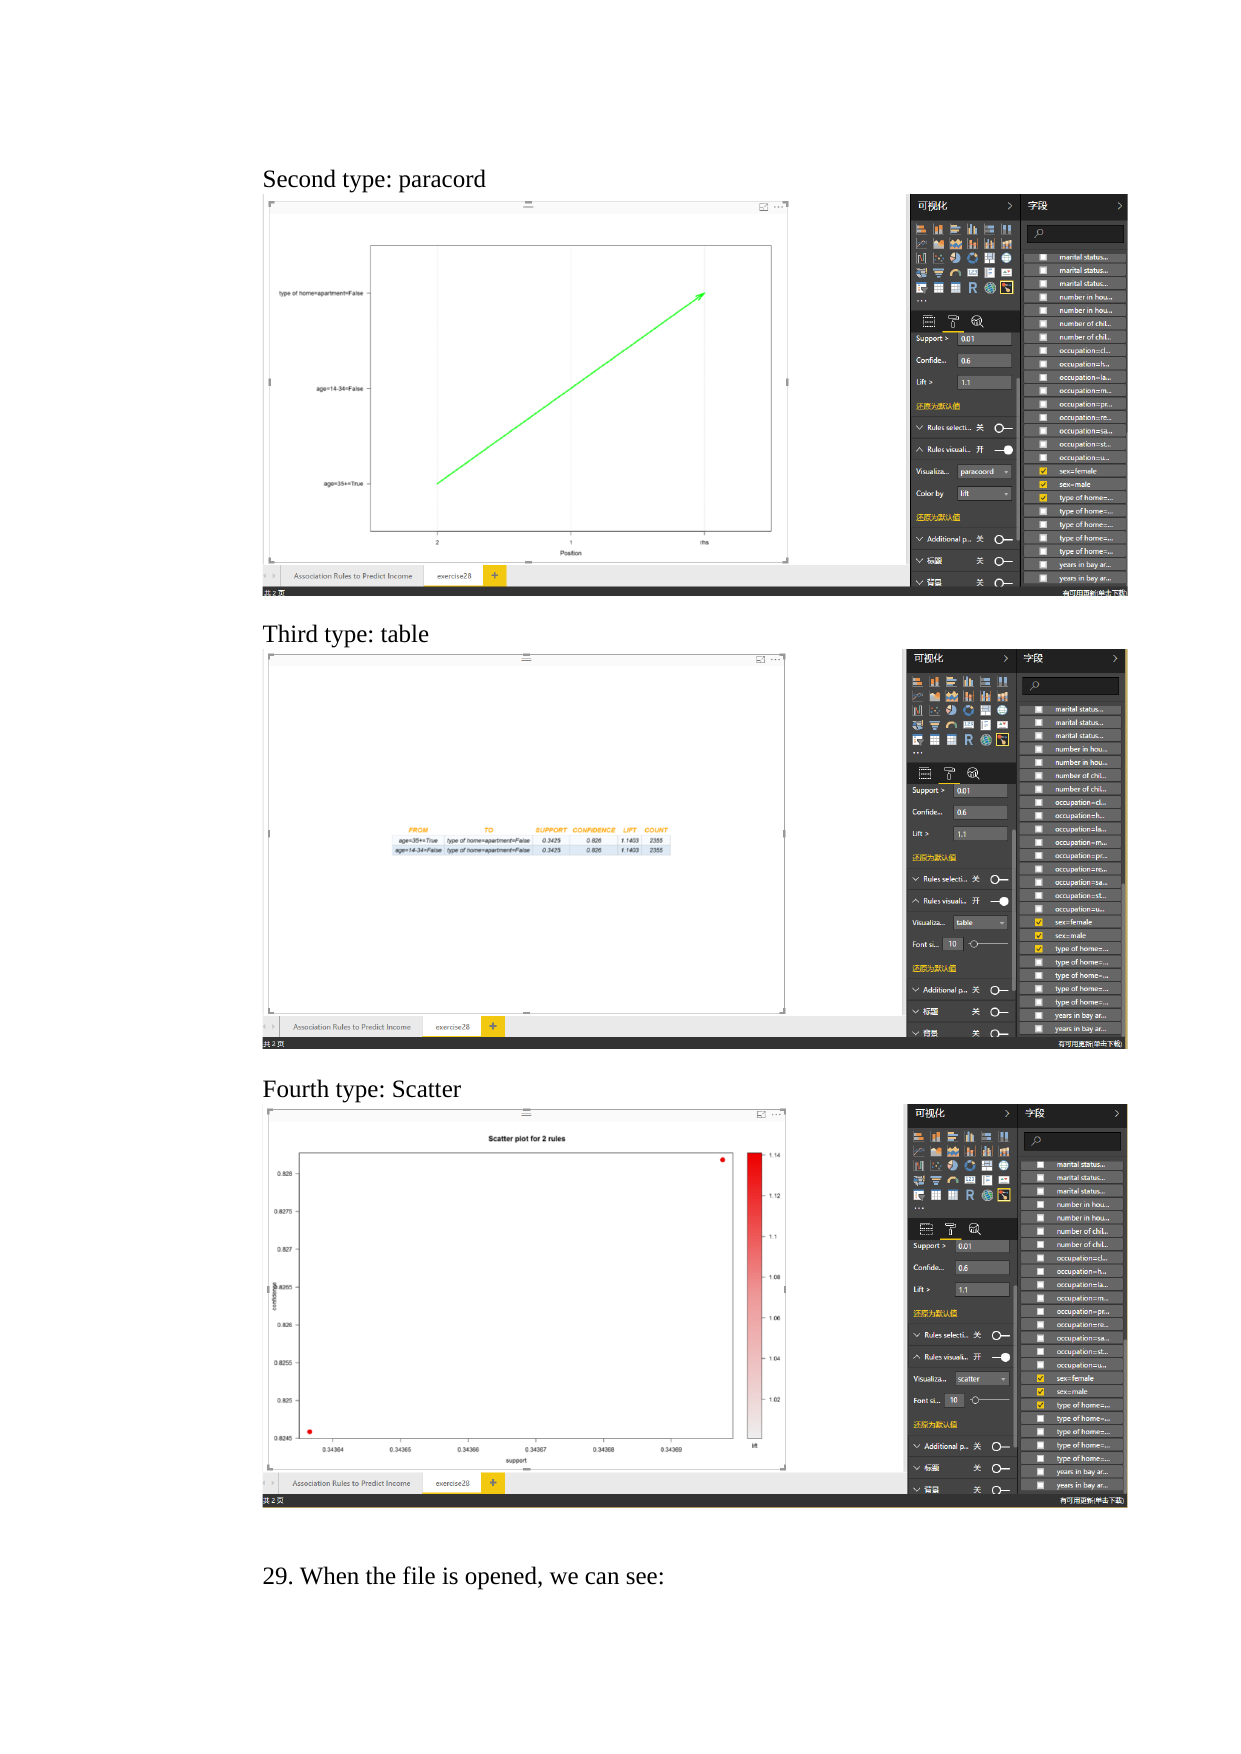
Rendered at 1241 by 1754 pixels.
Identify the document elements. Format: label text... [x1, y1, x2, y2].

list Fourth type: Scatter [262, 1072, 1053, 1104]
picture [262, 1104, 1128, 1508]
picture [262, 649, 1128, 1049]
list Third type: table [262, 617, 1053, 649]
picture [262, 194, 1128, 596]
list Second type: paracord [262, 162, 1053, 194]
list 29. When the file is opened, we can see: [262, 1559, 1053, 1592]
